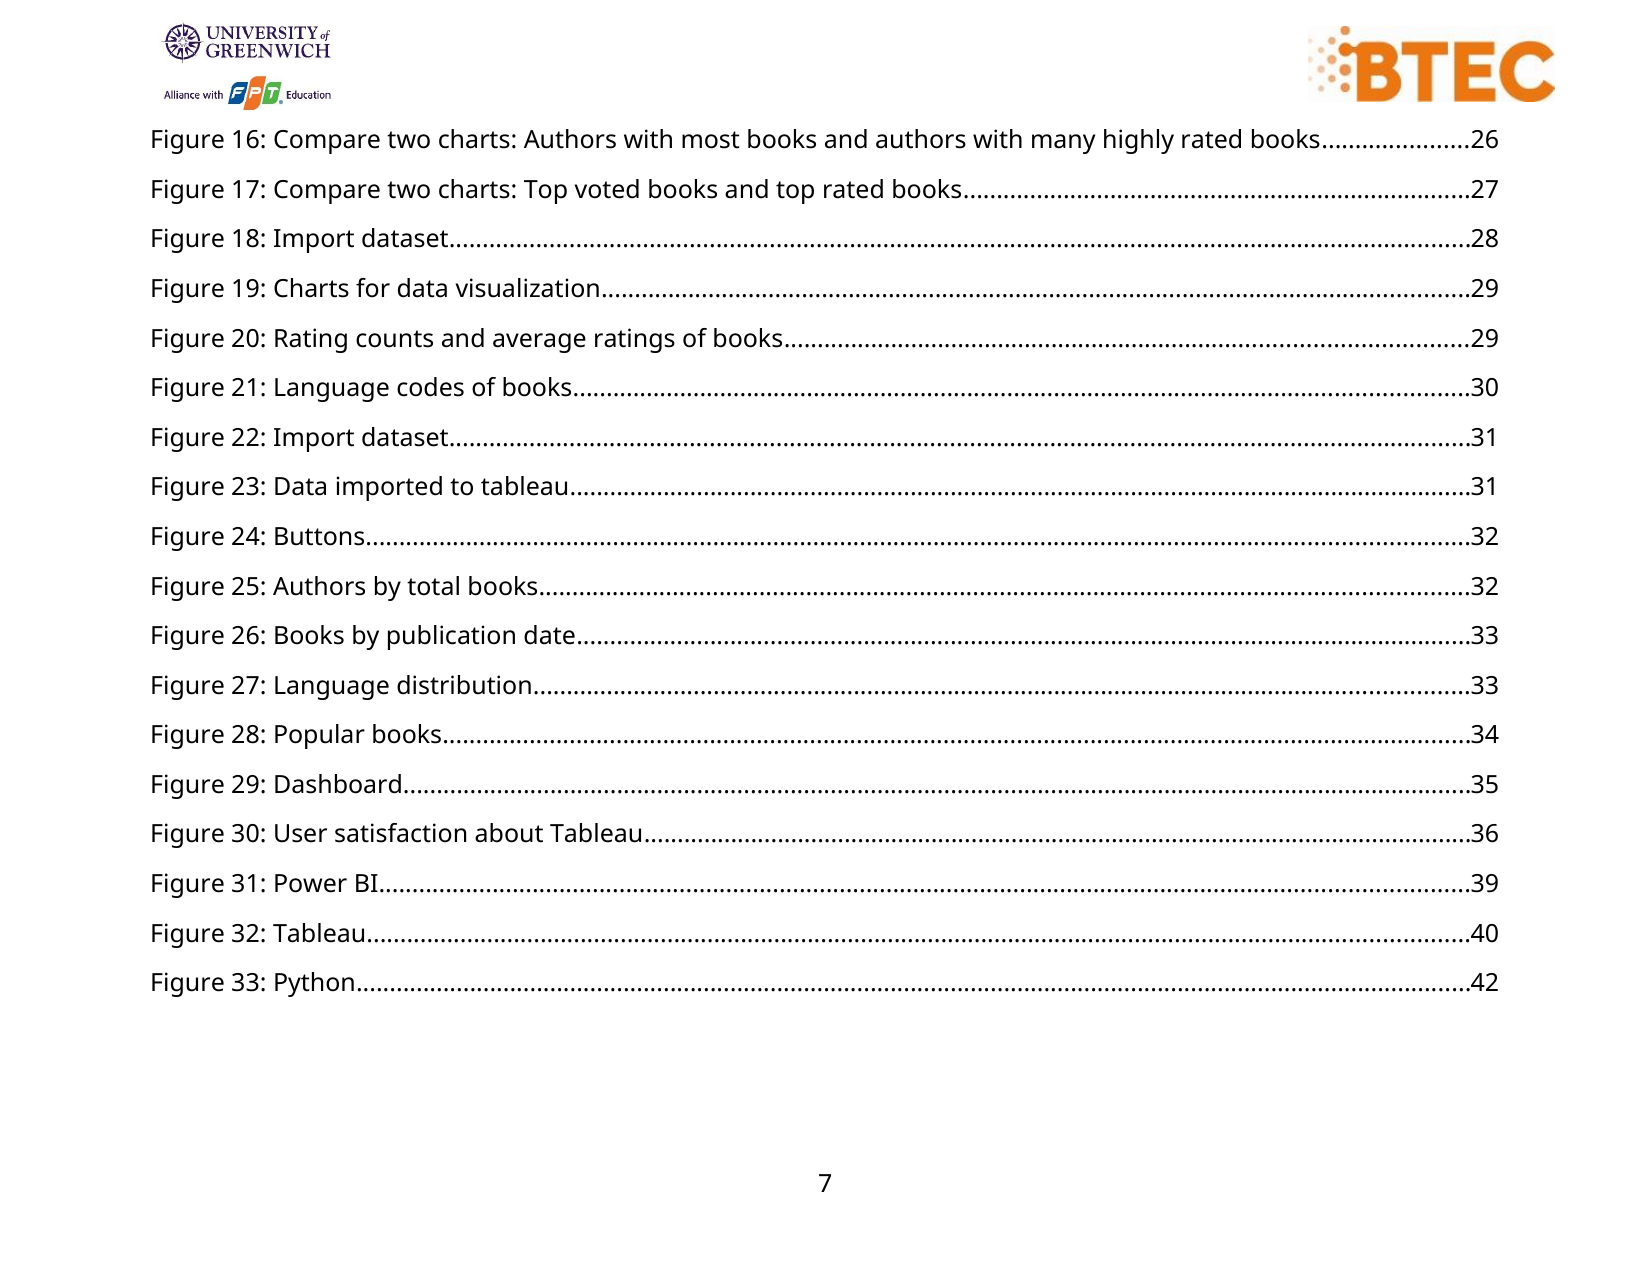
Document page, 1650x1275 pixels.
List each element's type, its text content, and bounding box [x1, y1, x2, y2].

text Figure 21: Language codes of books 30 [150, 370, 1500, 404]
text Figure 33: Python 42 [150, 965, 1500, 999]
picture [1307, 26, 1555, 102]
text Figure 30: User satisfaction about Tableau 36 [150, 816, 1500, 850]
text Figure 26: Books by publication date 33 [150, 618, 1500, 652]
text Figure 16: Compare two charts: Authors with most books and authors with many highly rated books 26 [150, 122, 1500, 156]
text Figure 24: Buttons 32 [150, 518, 1500, 553]
text Figure 25: Authors by total books 32 [150, 568, 1500, 602]
text Figure 19: Charts for data visualization 29 [150, 271, 1500, 305]
text Figure 29: Dashboard 35 [150, 766, 1500, 801]
text Figure 20: Rating counts and average ratings of books 29 [150, 320, 1500, 354]
text Figure 23: Data imported to tableau 31 [150, 469, 1500, 503]
picture [150, 9, 343, 121]
text Figure 18: Import dataset 28 [150, 221, 1500, 255]
text Figure 31: Power BI 39 [150, 866, 1500, 900]
text Figure 32: Tableau 40 [150, 915, 1500, 949]
text Figure 27: Language distribution 33 [150, 667, 1500, 701]
text Figure 22: Import dataset 31 [150, 419, 1500, 453]
text Figure 28: Popular books 34 [150, 717, 1500, 751]
text Figure 17: Compare two charts: Top voted books and top rated books 27 [150, 171, 1500, 206]
